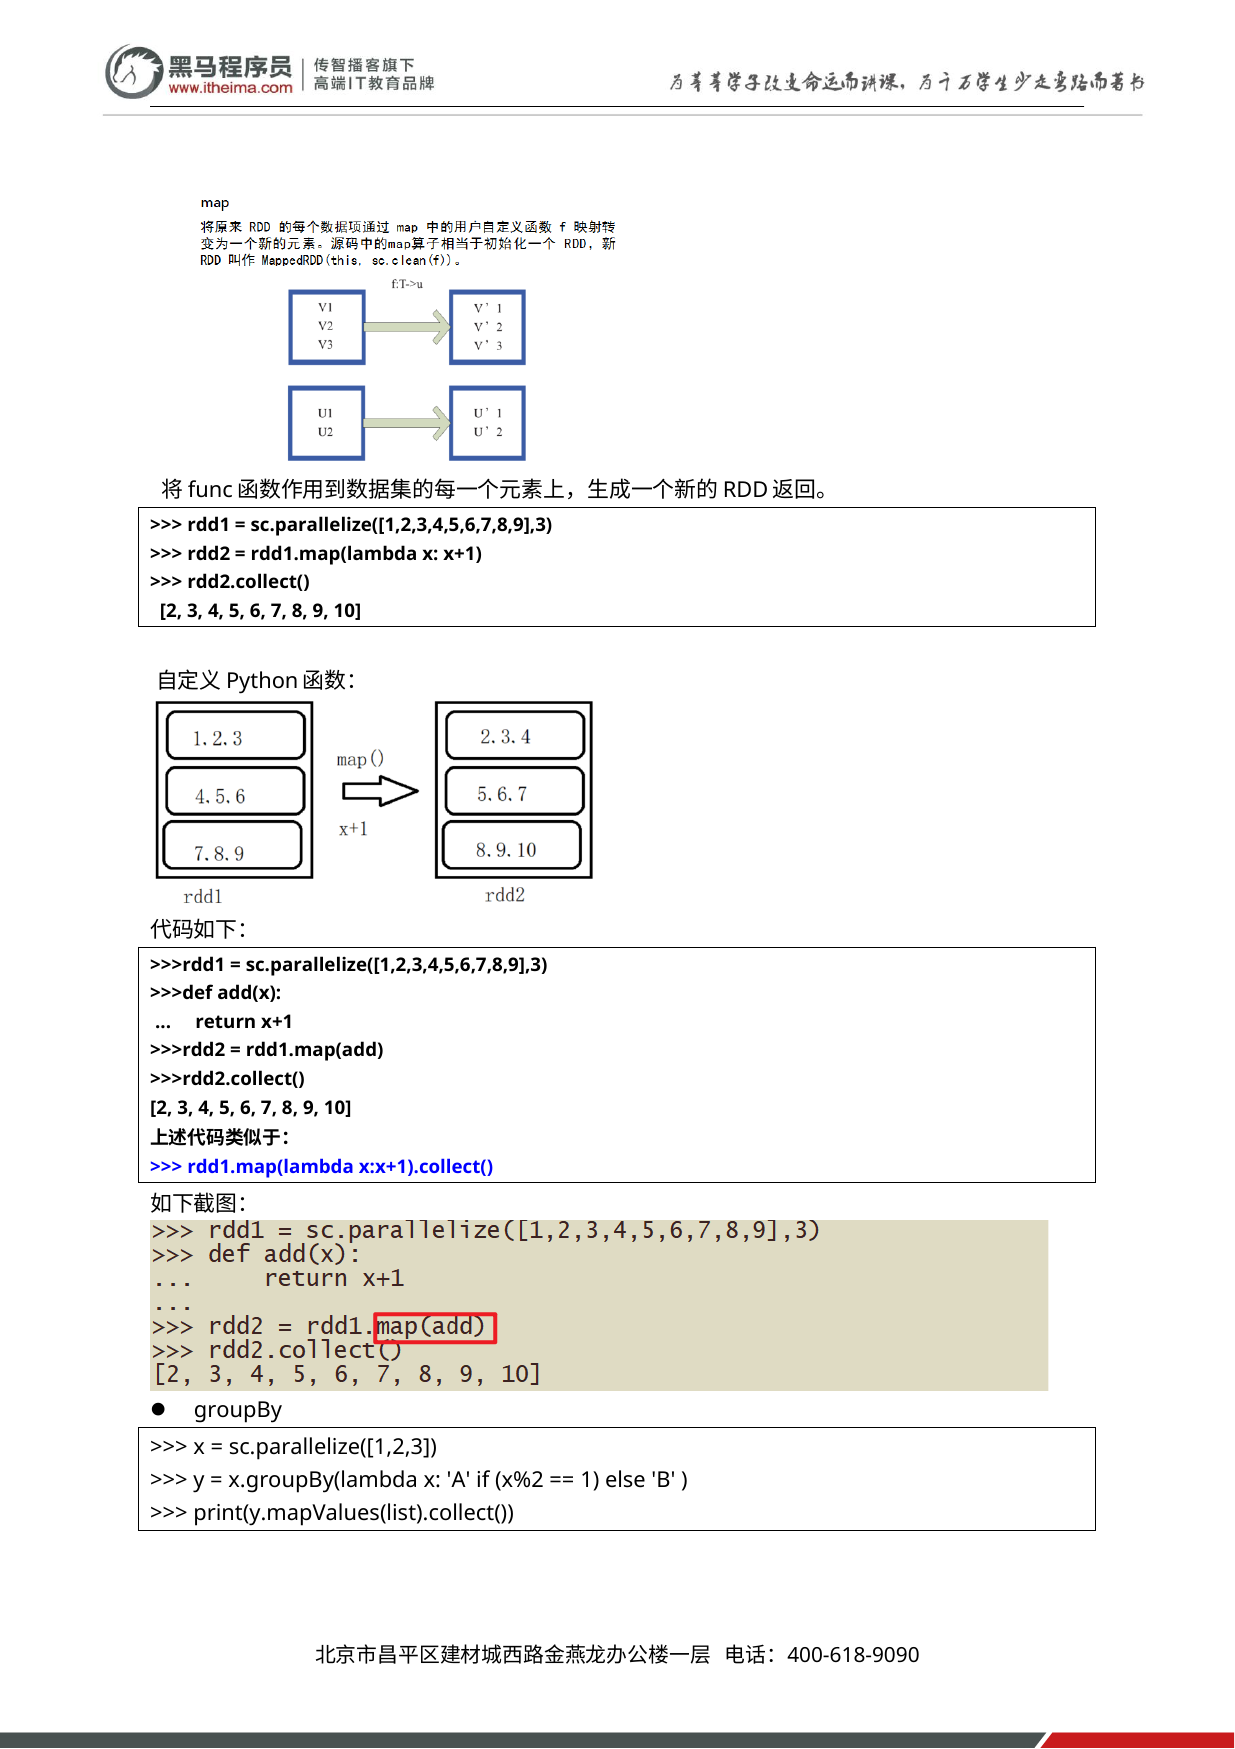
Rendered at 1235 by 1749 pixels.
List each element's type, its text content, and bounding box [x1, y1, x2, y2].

text 如下截图： [150, 1186, 1084, 1217]
picture [0, 0, 1235, 123]
picture [150, 697, 598, 909]
text 代码如下： [150, 912, 1084, 943]
list groupBy [150, 1394, 1084, 1424]
table_header >>>rdd1 = sc.parallelize([1,2,3,4,5,6,7,8,9],3) >>>def add(x): ... return x+1 >>>rdd2 = rdd1.map(add) >>>rdd2.collect() [2, 3, 4, 5, 6, 7, 8, 9, 10] 上述代码类似于： >>> rdd1.map(lambda x:x+1).collect() [139, 948, 1095, 1182]
text 将func函数作用到数据集的每一个元素上，生成一个新的RDD返回。 [150, 472, 1084, 504]
table_header >>> rdd1 = sc.parallelize([1,2,3,4,5,6,7,8,9],3) >>> rdd2 = rdd1.map(lambda x: x+1) >>> rdd2.collect() [2, 3, 4, 5, 6, 7, 8, 9, 10] [139, 508, 1095, 626]
text 自定义Python函数： [150, 663, 1084, 695]
picture [193, 191, 631, 470]
picture [150, 1220, 1049, 1391]
picture [0, 1673, 1235, 1748]
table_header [139, 1428, 1095, 1530]
